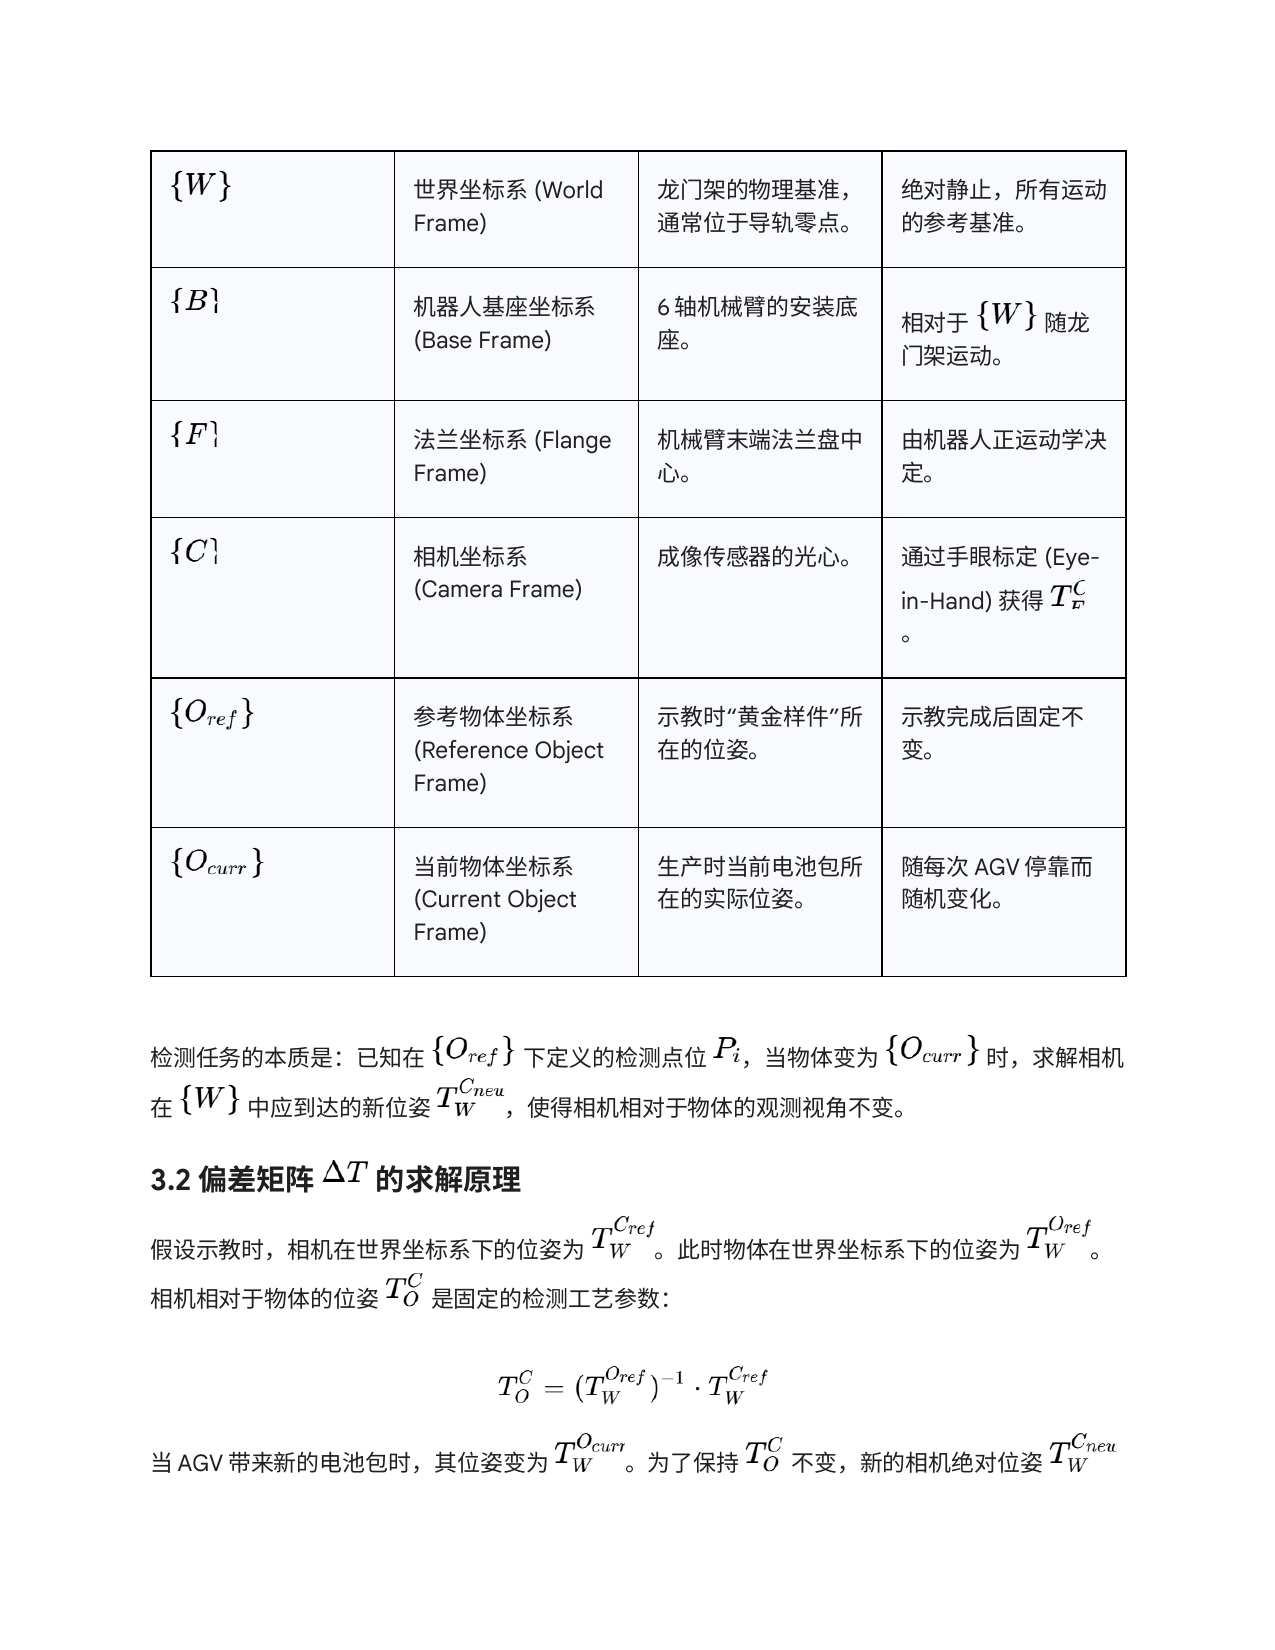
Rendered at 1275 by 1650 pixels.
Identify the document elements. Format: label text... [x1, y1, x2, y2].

picture [1050, 575, 1085, 609]
table_cell 相对于 随龙门架运动。 [883, 268, 1125, 400]
picture [591, 1216, 655, 1259]
table_cell 当前物体坐标系 (Current Object Frame) [395, 828, 638, 976]
table_cell 示教完成后固定不变。 [883, 679, 1125, 826]
table_cell 示教时“黄金样件”所在的位姿。 [639, 679, 881, 826]
table_cell 机器人基座坐标系 (Base Frame) [395, 268, 638, 400]
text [150, 1433, 1125, 1478]
table_cell 参考物体坐标系 (Reference Object Frame) [395, 679, 638, 826]
table_cell [152, 401, 394, 516]
picture [169, 691, 257, 730]
picture [975, 293, 1039, 332]
table_cell [152, 518, 394, 677]
picture [436, 1077, 505, 1116]
table_cell 法兰坐标系 (Flange Frame) [395, 401, 638, 516]
picture [1049, 1432, 1117, 1472]
table_cell 相机坐标系 (Camera Frame) [395, 518, 638, 677]
table_cell 通过手眼标定 (Eye-in-Hand) 获得 。 [883, 518, 1125, 677]
picture [178, 1077, 242, 1116]
picture [884, 1028, 981, 1067]
picture [150, 1342, 1119, 1429]
text 检测任务的本质是：已知在 下定义的检测点位 ，当物体变为 时，求解相机在 中应到达的新位姿 ，使得相机相对于物体的观测视角不变。 [150, 1027, 1125, 1122]
subtitle 3.2 偏差矩阵 的求解原理 [150, 1151, 1125, 1198]
picture [712, 1027, 742, 1067]
picture [554, 1432, 625, 1472]
table_cell [152, 268, 394, 400]
picture [321, 1151, 369, 1191]
picture [745, 1432, 786, 1472]
table_cell 世界坐标系 (World Frame) [395, 152, 638, 267]
picture [169, 280, 218, 313]
table_cell 成像传感器的光心。 [639, 518, 881, 677]
table_cell 龙门架的物理基准，通常位于导轨零点。 [639, 152, 881, 267]
picture [1026, 1216, 1091, 1259]
picture [169, 164, 233, 203]
table_cell 随每次AGV停靠而随机变化。 [883, 828, 1125, 976]
table_cell 绝对静止，所有运动的参考基准。 [883, 152, 1125, 267]
picture [430, 1028, 518, 1067]
picture [169, 413, 217, 447]
table_cell 6轴机械臂的安装底座。 [639, 268, 881, 400]
table_cell [152, 679, 394, 826]
picture [169, 840, 266, 879]
table_cell [152, 152, 394, 267]
table_cell [152, 828, 394, 976]
picture [385, 1268, 425, 1307]
text 假设示教时，相机在世界坐标系下的位姿为 。此时物体在世界坐标系下的位姿为 。相机相对于物体的位姿 是固定的检测工艺参数： [150, 1216, 1125, 1314]
picture [169, 530, 217, 564]
table_cell 生产时当前电池包所在的实际位姿。 [639, 828, 881, 976]
table_cell 由机器人正运动学决定。 [883, 401, 1125, 516]
table_cell 机械臂末端法兰盘中心。 [639, 401, 881, 516]
